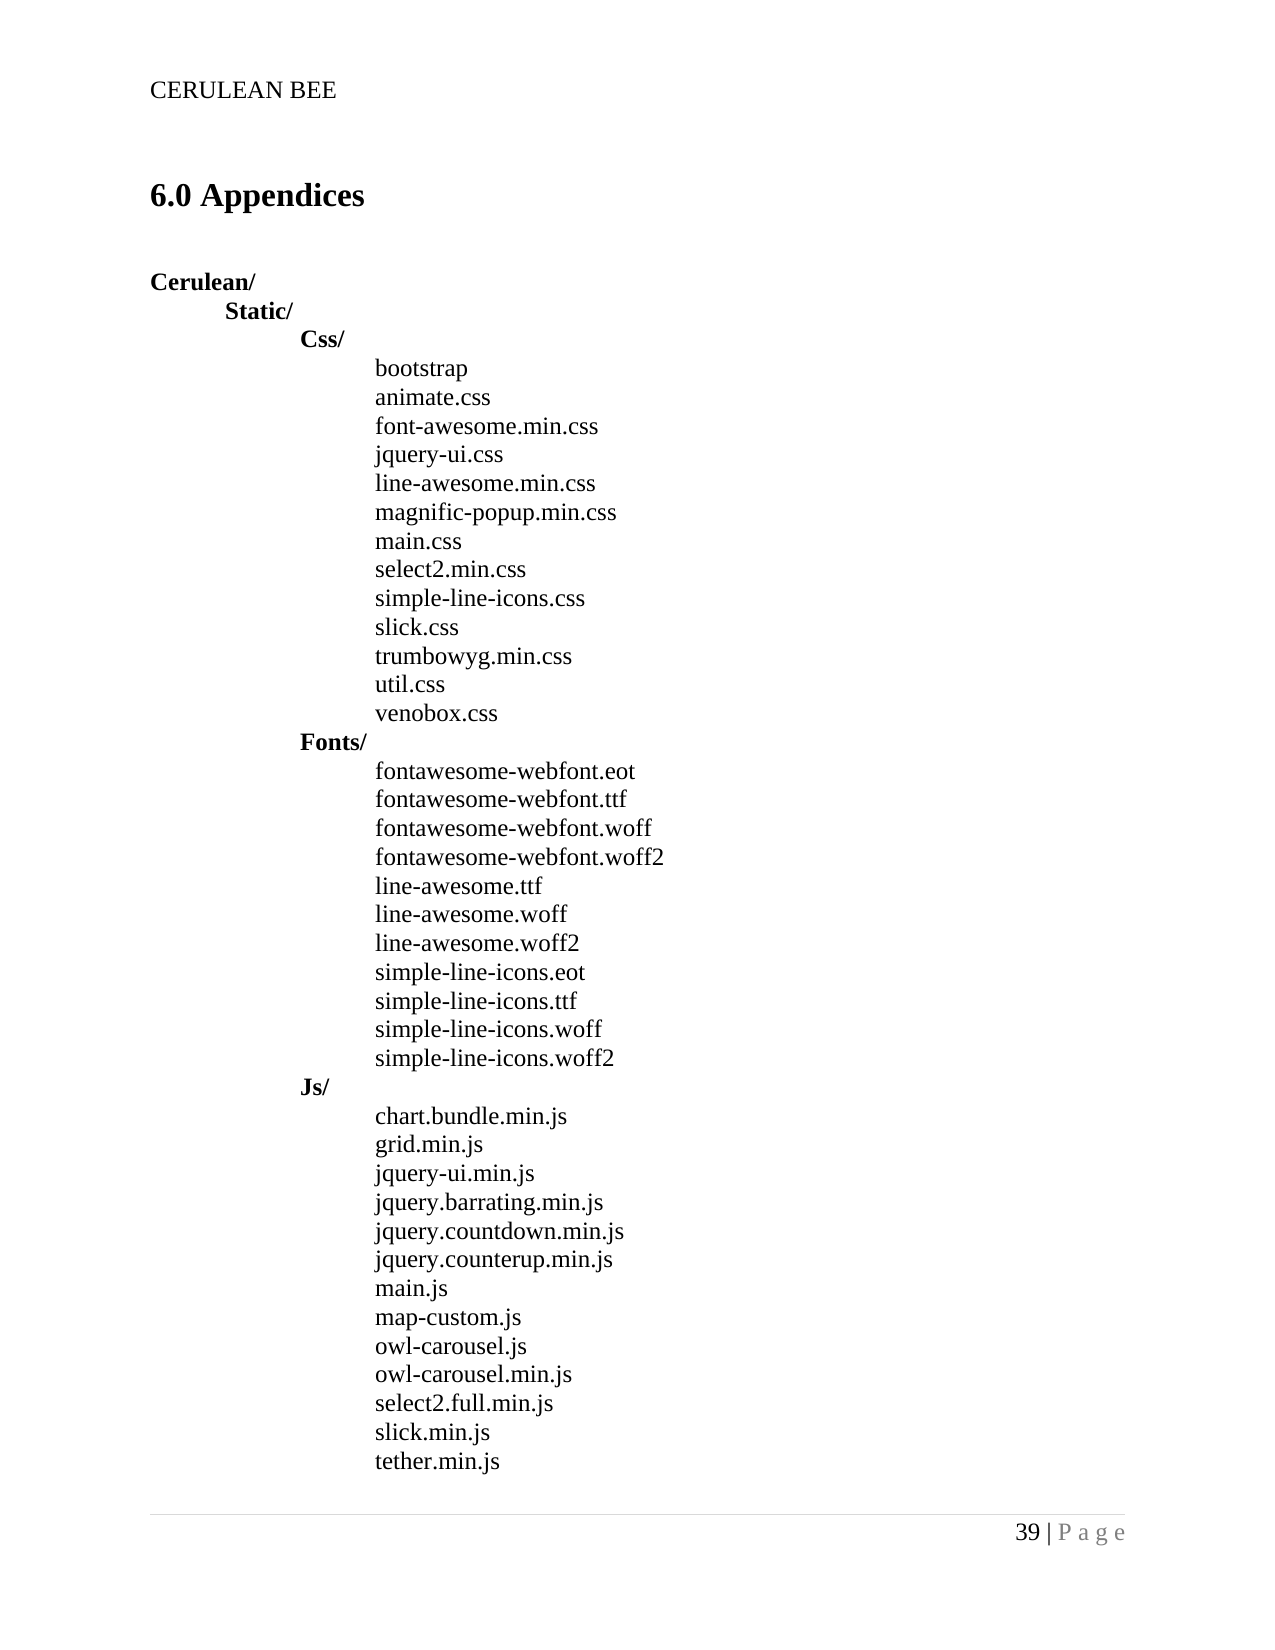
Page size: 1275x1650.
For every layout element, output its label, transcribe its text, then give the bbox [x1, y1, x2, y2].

text animate.css [150, 382, 1125, 411]
text jquery.counterup.min.js [150, 1244, 1125, 1273]
text fontawesome-webfont.ttf [150, 784, 1125, 813]
text main.css [150, 526, 1125, 554]
text map-custom.js [150, 1302, 1125, 1331]
text grid.min.js [150, 1129, 1125, 1158]
text fontawesome-webfont.woff2 [150, 842, 1125, 871]
text simple-line-icons.woff [150, 1014, 1125, 1043]
text jquery-ui.css [150, 439, 1125, 468]
text Css/ [150, 324, 1125, 353]
text main.js [150, 1273, 1125, 1302]
text jquery.countdown.min.js [150, 1216, 1125, 1244]
text owl-carousel.js [150, 1331, 1125, 1359]
text select2.min.css [150, 554, 1125, 583]
text trumbowyg.min.css [150, 641, 1125, 669]
text line-awesome.woff [150, 899, 1125, 928]
text line-awesome.woff2 [150, 928, 1125, 957]
text line-awesome.ttf [150, 871, 1125, 899]
text select2.full.min.js [150, 1388, 1125, 1417]
text simple-line-icons.ttf [150, 986, 1125, 1014]
text bootstrap [150, 353, 1125, 382]
text Cerulean/ [150, 267, 1125, 296]
text magnific-popup.min.css [150, 497, 1125, 526]
text simple-line-icons.css [150, 583, 1125, 612]
text venobox.css [150, 698, 1125, 727]
text slick.css [150, 612, 1125, 641]
text Static/ [150, 296, 1125, 324]
text Js/ [150, 1072, 1125, 1101]
subtitle 6.0 Appendices [150, 175, 1125, 213]
text tether.min.js [150, 1446, 1125, 1474]
text util.css [150, 669, 1125, 698]
text fontawesome-webfont.eot [150, 756, 1125, 784]
text fontawesome-webfont.woff [150, 813, 1125, 842]
text chart.bundle.min.js [150, 1101, 1125, 1129]
text Fonts/ [150, 727, 1125, 756]
text jquery.barrating.min.js [150, 1187, 1125, 1216]
text font-awesome.min.css [150, 411, 1125, 439]
text jquery-ui.min.js [150, 1158, 1125, 1187]
text slick.min.js [150, 1417, 1125, 1446]
text line-awesome.min.css [150, 468, 1125, 497]
text simple-line-icons.woff2 [150, 1043, 1125, 1072]
text simple-line-icons.eot [150, 957, 1125, 986]
text owl-carousel.min.js [150, 1359, 1125, 1388]
